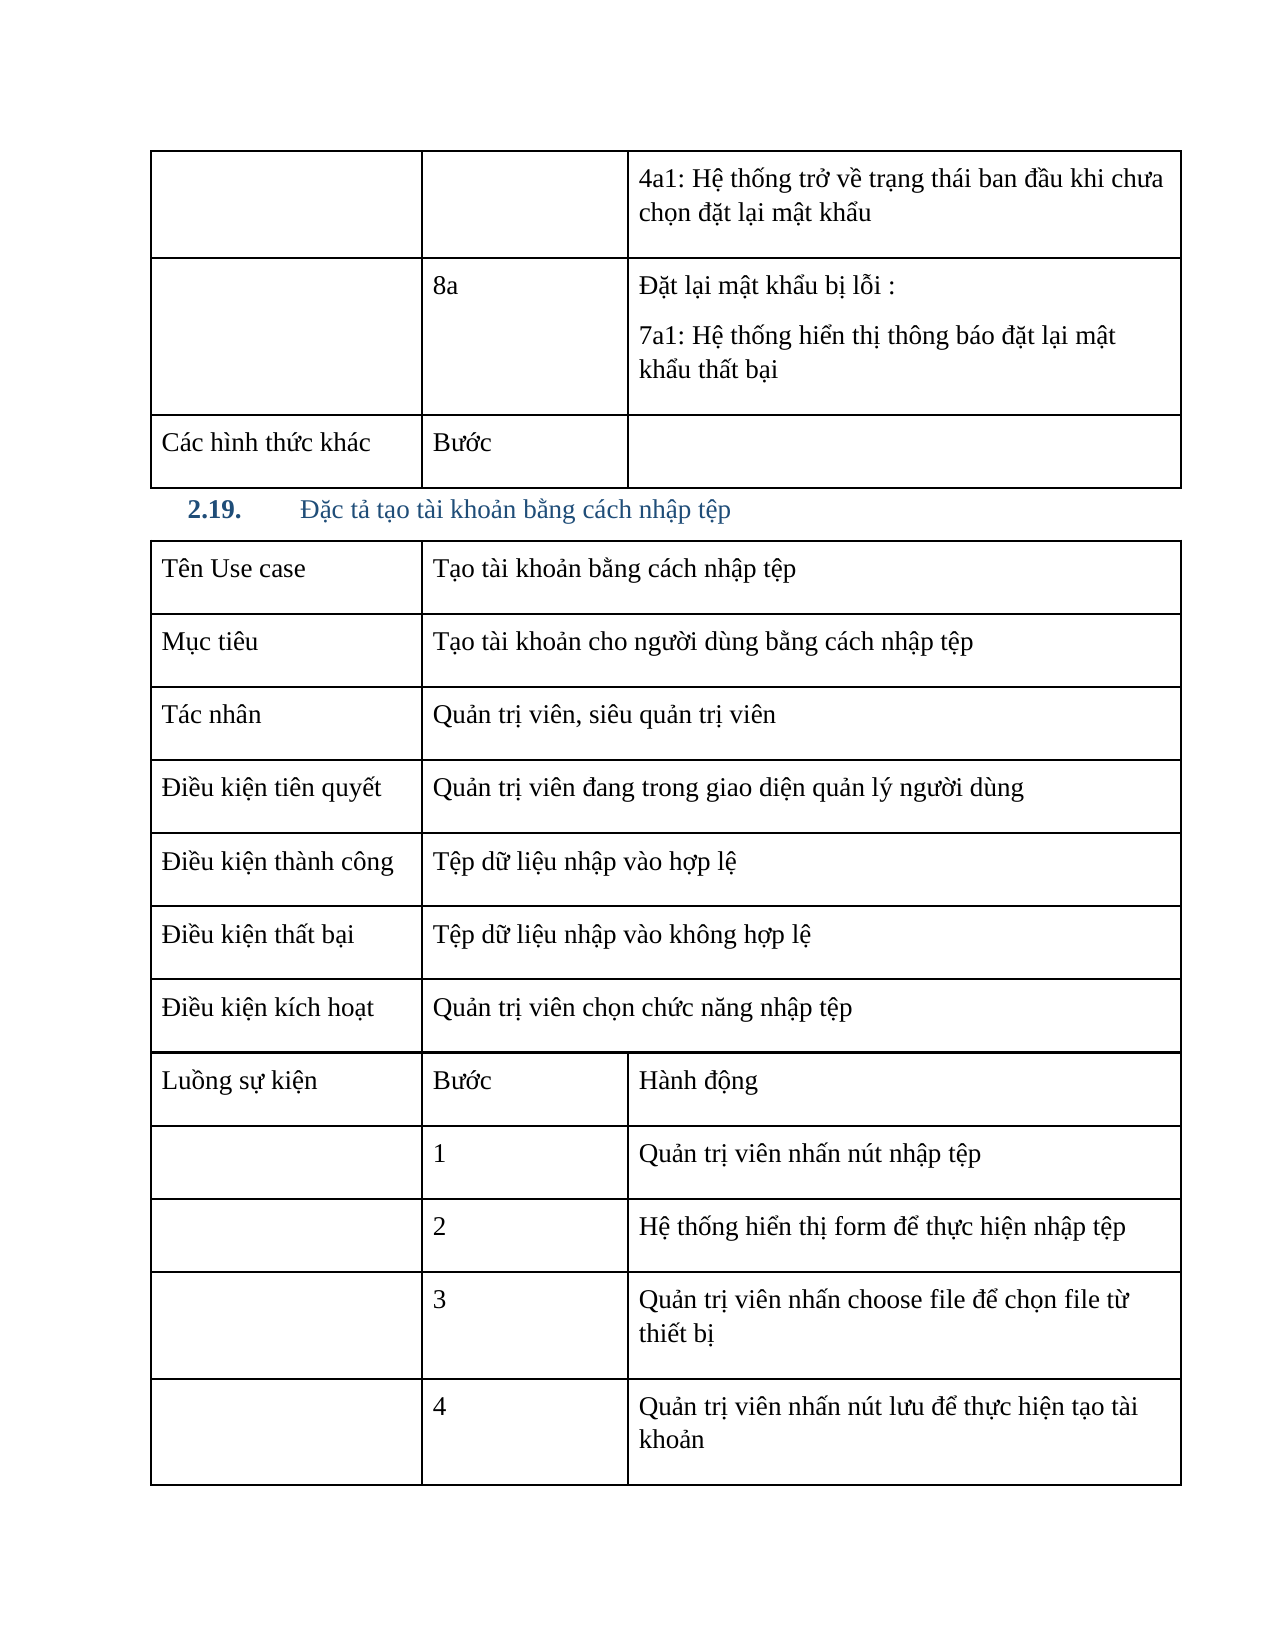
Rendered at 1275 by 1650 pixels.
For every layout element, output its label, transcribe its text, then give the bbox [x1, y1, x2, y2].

table_cell Bước [423, 416, 627, 487]
table_cell Hệ thống hiển thị form để thực hiện nhập tệp [629, 1200, 1180, 1271]
table_cell Quản trị viên, siêu quản trị viên [423, 688, 1180, 759]
table_cell [152, 1380, 421, 1484]
table_cell Tác nhân [152, 688, 421, 759]
table_cell 3 [423, 1273, 627, 1377]
table_cell 1 [423, 1127, 627, 1198]
table_cell [629, 416, 1180, 487]
table_header Tạo tài khoản bằng cách nhập tệp [423, 542, 1180, 613]
table_cell Quản trị viên đang trong giao diện quản lý người dùng [423, 761, 1180, 832]
table_cell Đặt lại mật khẩu bị lỗi : 7a1: Hệ thống hiển thị thông báo đặt lại mật khẩu thất bại [629, 259, 1180, 413]
table_cell 2 [423, 1200, 627, 1271]
table_cell Điều kiện kích hoạt [152, 980, 421, 1051]
table_cell Các hình thức khác [152, 416, 421, 487]
table_cell Quản trị viên chọn chức năng nhập tệp [423, 980, 1180, 1051]
table_cell Quản trị viên nhấn nút lưu để thực hiện tạo tài khoản [629, 1380, 1180, 1484]
table_cell [152, 259, 421, 413]
table_cell Bước [423, 1054, 627, 1124]
subtitle Đặc tả tạo tài khoản bằng cách nhập tệp [187, 493, 1125, 524]
table_cell [152, 1200, 421, 1271]
table_cell Mục tiêu [152, 615, 421, 686]
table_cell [629, 152, 1180, 257]
table_cell [152, 1127, 421, 1198]
table_cell Luồng sự kiện [152, 1054, 421, 1124]
table_cell Điều kiện thành công [152, 834, 421, 905]
table_cell Điều kiện tiên quyết [152, 761, 421, 832]
table_cell Quản trị viên nhấn choose file để chọn file từ thiết bị [629, 1273, 1180, 1377]
table_cell [152, 1273, 421, 1377]
table_cell 4 [423, 1380, 627, 1484]
table_cell [152, 152, 421, 257]
table_cell Điều kiện thất bại [152, 907, 421, 978]
table_cell Tạo tài khoản cho người dùng bằng cách nhập tệp [423, 615, 1180, 686]
table_cell Hành động [629, 1054, 1180, 1124]
table_cell 4a [423, 152, 627, 257]
table_cell Tệp dữ liệu nhập vào hợp lệ [423, 834, 1180, 905]
table_cell Quản trị viên nhấn nút nhập tệp [629, 1127, 1180, 1198]
table_header Tên Use case [152, 542, 421, 613]
table_cell 8a [423, 259, 627, 413]
table_cell Tệp dữ liệu nhập vào không hợp lệ [423, 907, 1180, 978]
